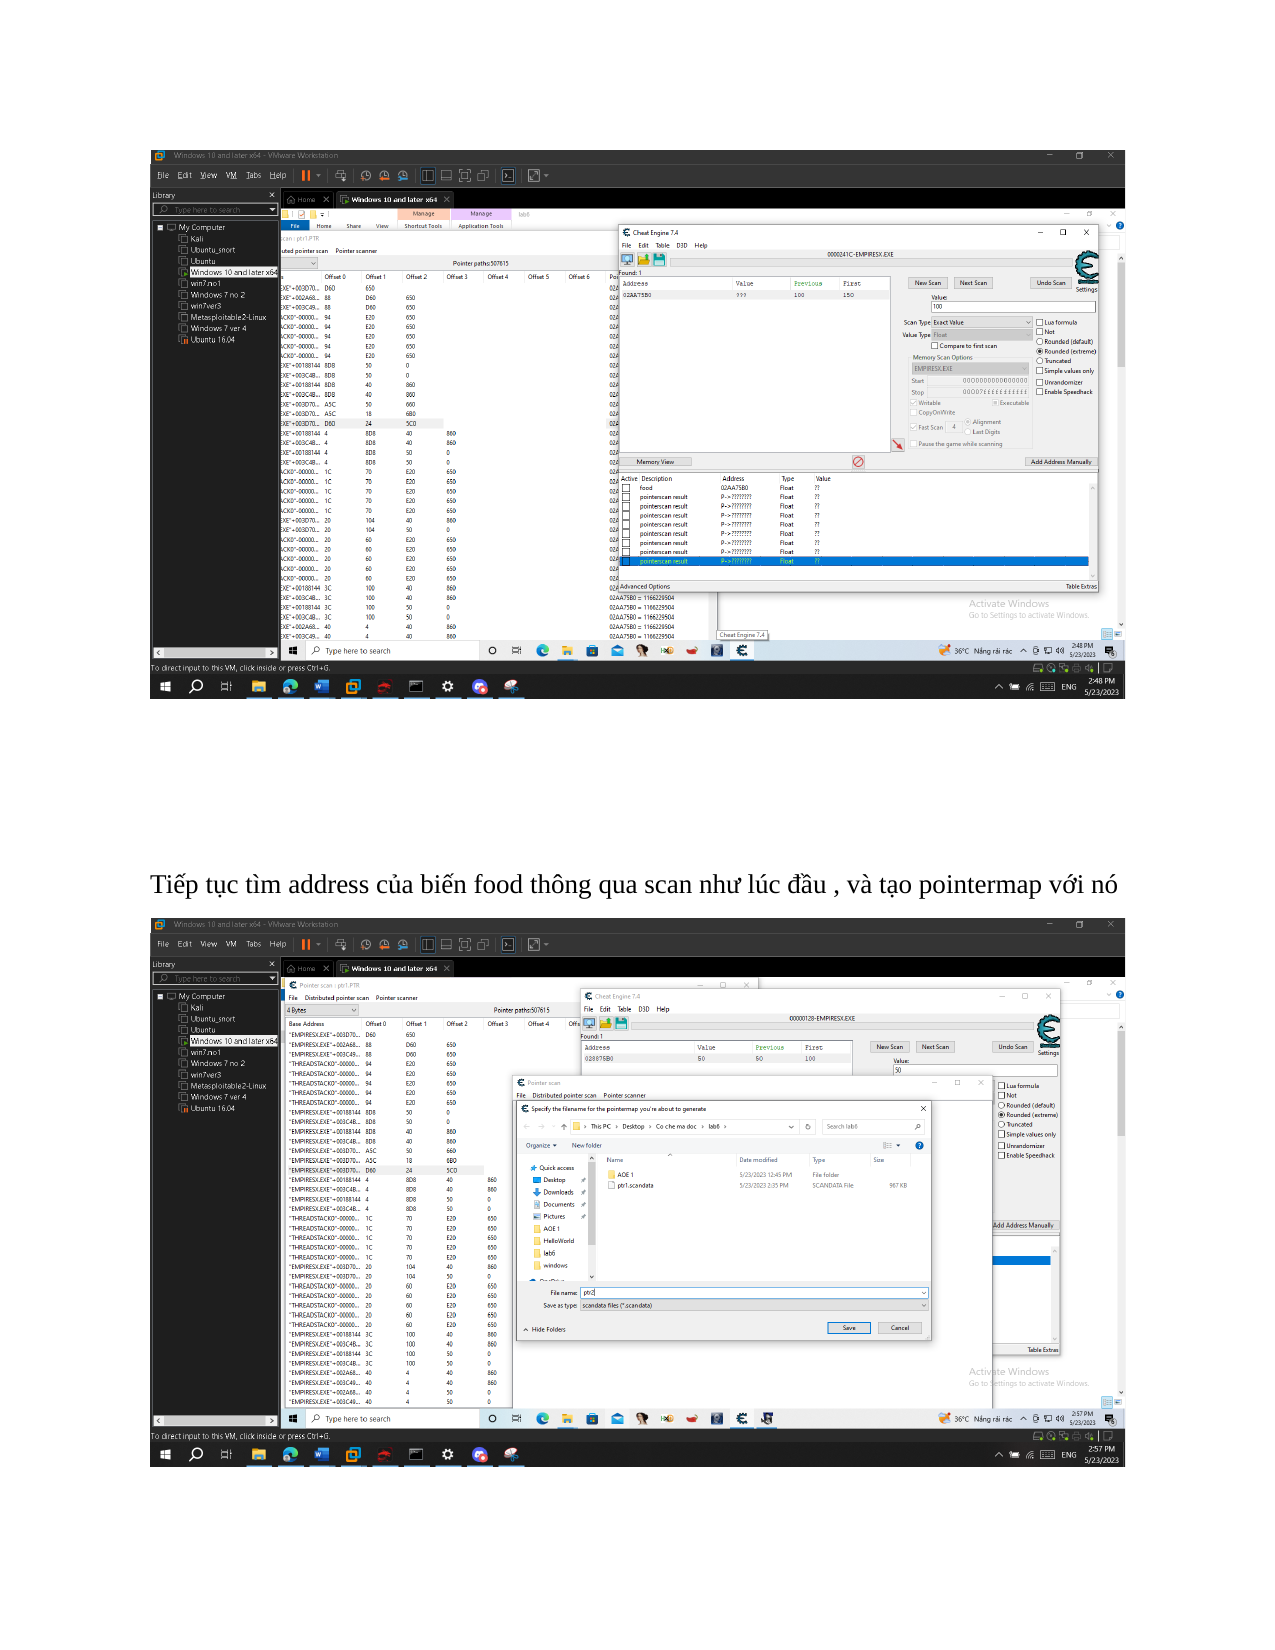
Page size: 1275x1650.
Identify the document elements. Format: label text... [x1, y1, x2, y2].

picture [150, 918, 1125, 1467]
picture [150, 150, 1125, 699]
text Tiếp tục tìm address của biến food thông qua scan như lúc đầu , và tạo pointermap với nó [150, 868, 1125, 899]
